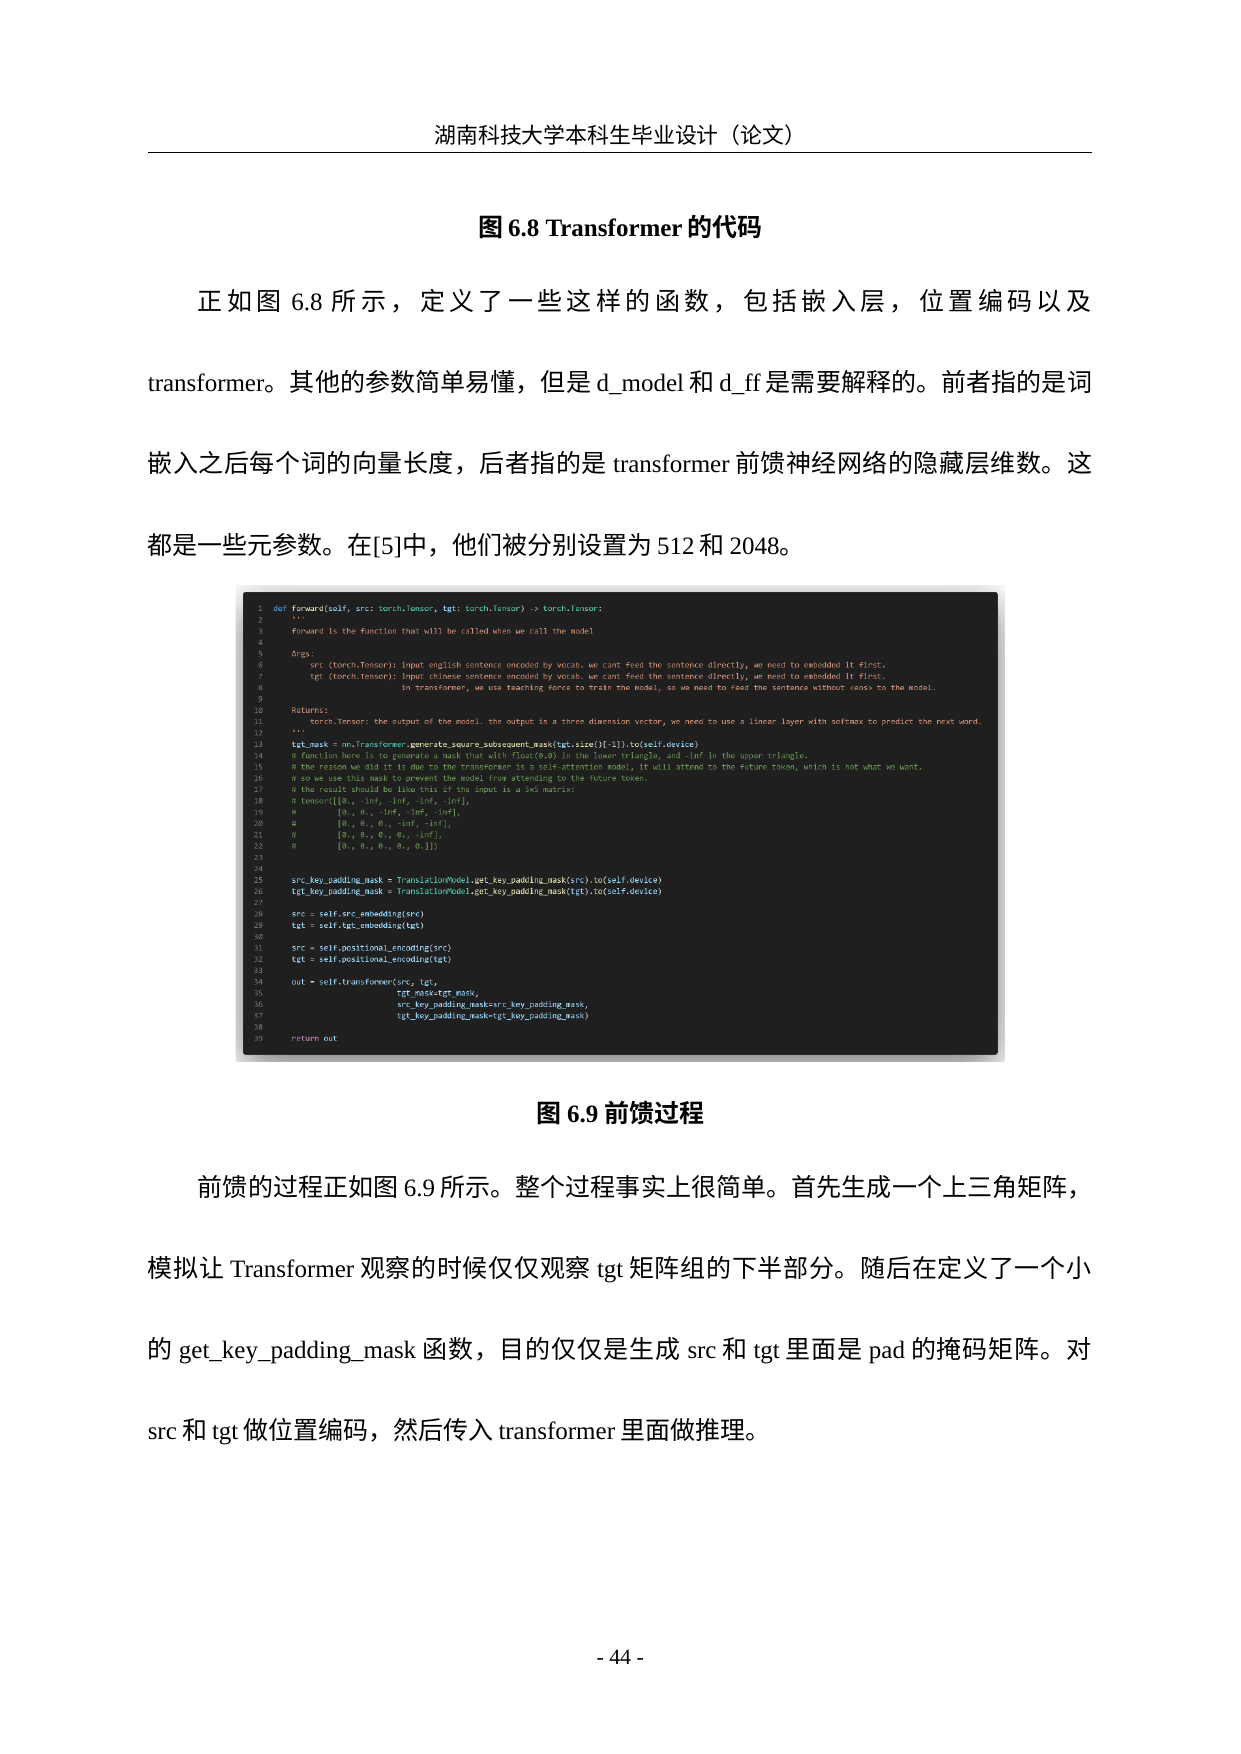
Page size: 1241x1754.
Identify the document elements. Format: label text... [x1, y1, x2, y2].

text 图 6.9 前馈过程 [148, 1079, 1092, 1144]
text 图6.8 Transformer的代码 [148, 193, 1092, 258]
text 前馈的过程正如图6.9所示。整个过程事实上很简单。首先生成一个上三角矩阵，模拟让Transformer观察的时候仅仅观察tgt矩阵组的下半部分。随后在定义了一个小的get_key_padding_mask函数，目的仅仅是生成src和tgt里面是pad的掩码矩阵。对src和tgt做位置编码，然后传入transformer里面做推理。 [148, 1153, 1092, 1461]
picture [235, 585, 1005, 1062]
text 正如图6.8所示，定义了一些这样的函数，包括嵌入层，位置编码以及transformer。其他的参数简单易懂，但是d_model和d_ff是需要解释的。前者指的是词嵌入之后每个词的向量长度，后者指的是transformer前馈神经网络的隐藏层维数。这都是一些元参数。在[5]中，他们被分别设置为512和2048。 [148, 267, 1092, 576]
